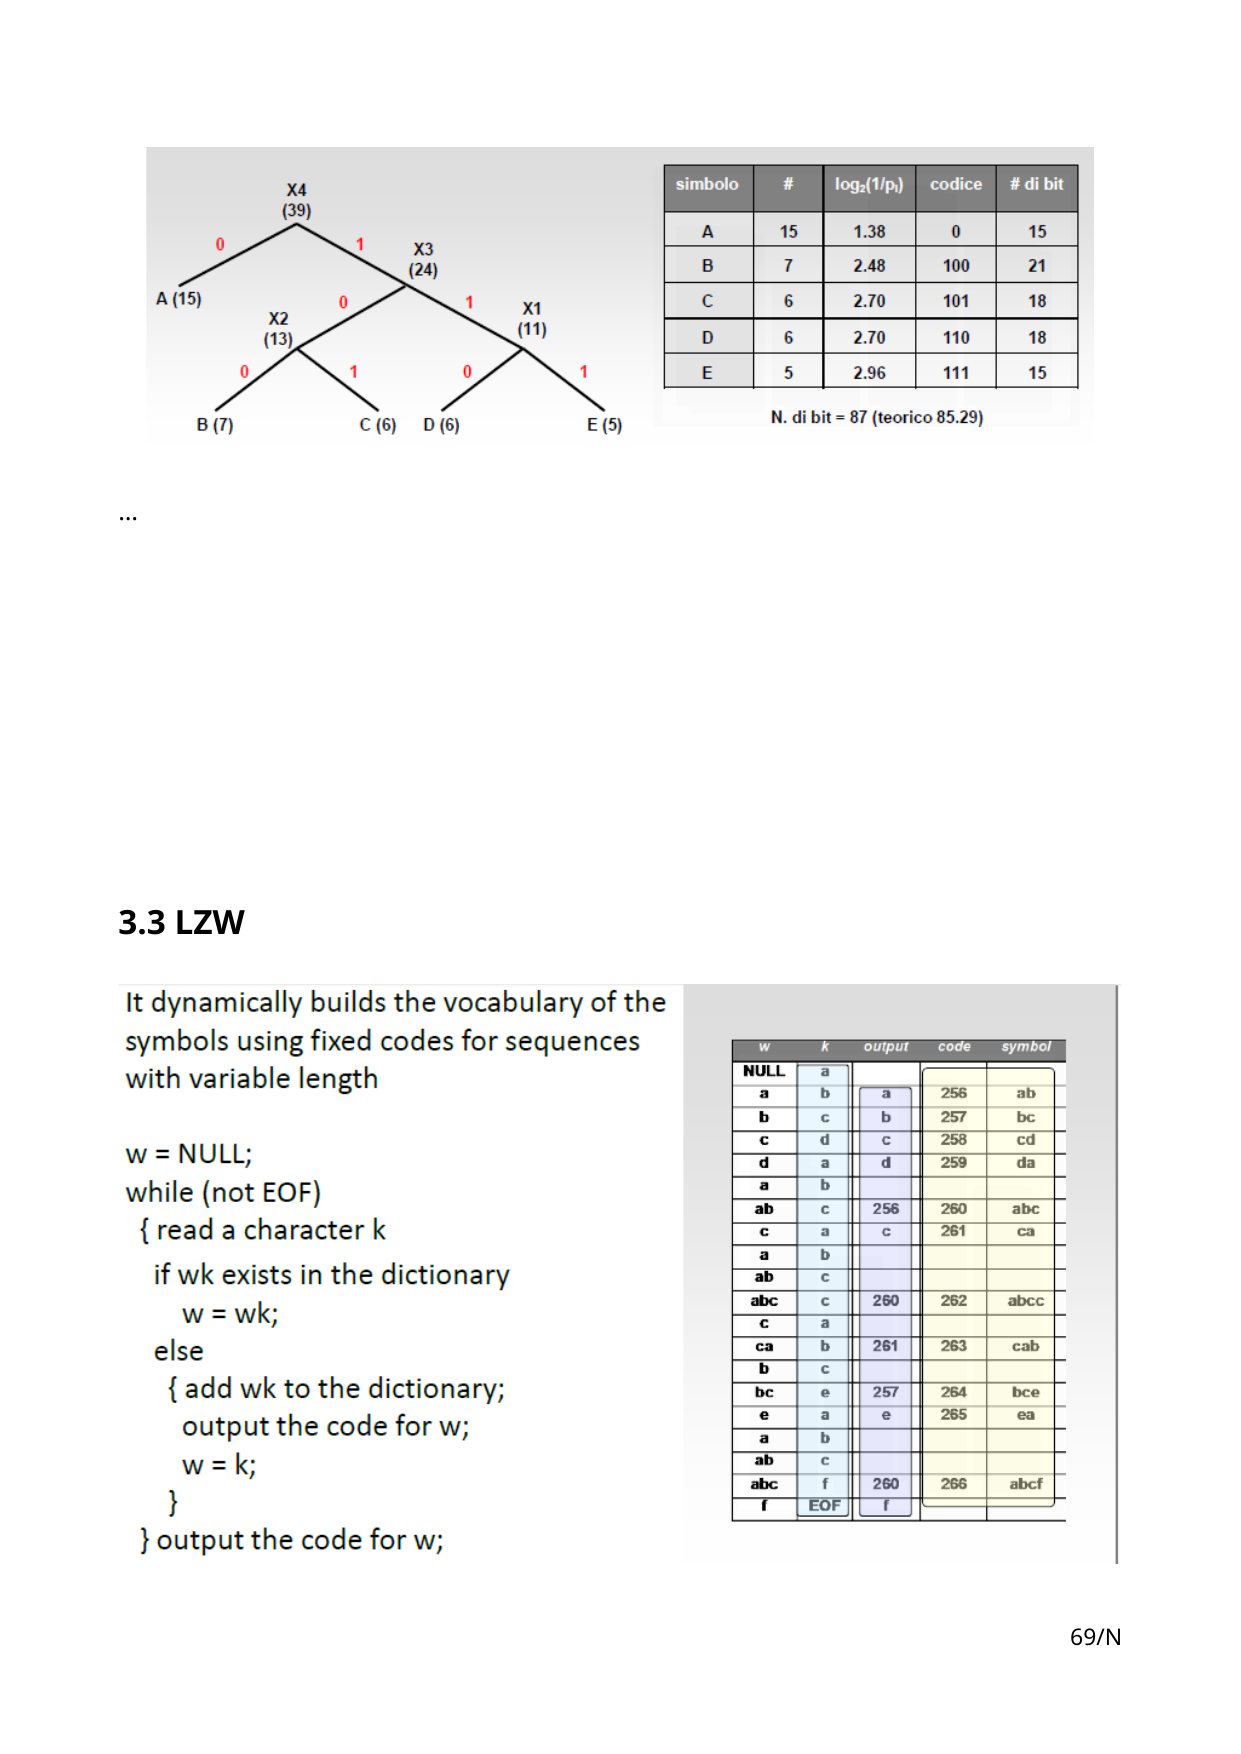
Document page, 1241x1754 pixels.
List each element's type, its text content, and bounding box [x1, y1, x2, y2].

picture [146, 147, 1094, 456]
subtitle 3.3 LZW [118, 898, 1122, 944]
text … [118, 494, 1122, 528]
picture [118, 984, 1123, 1564]
